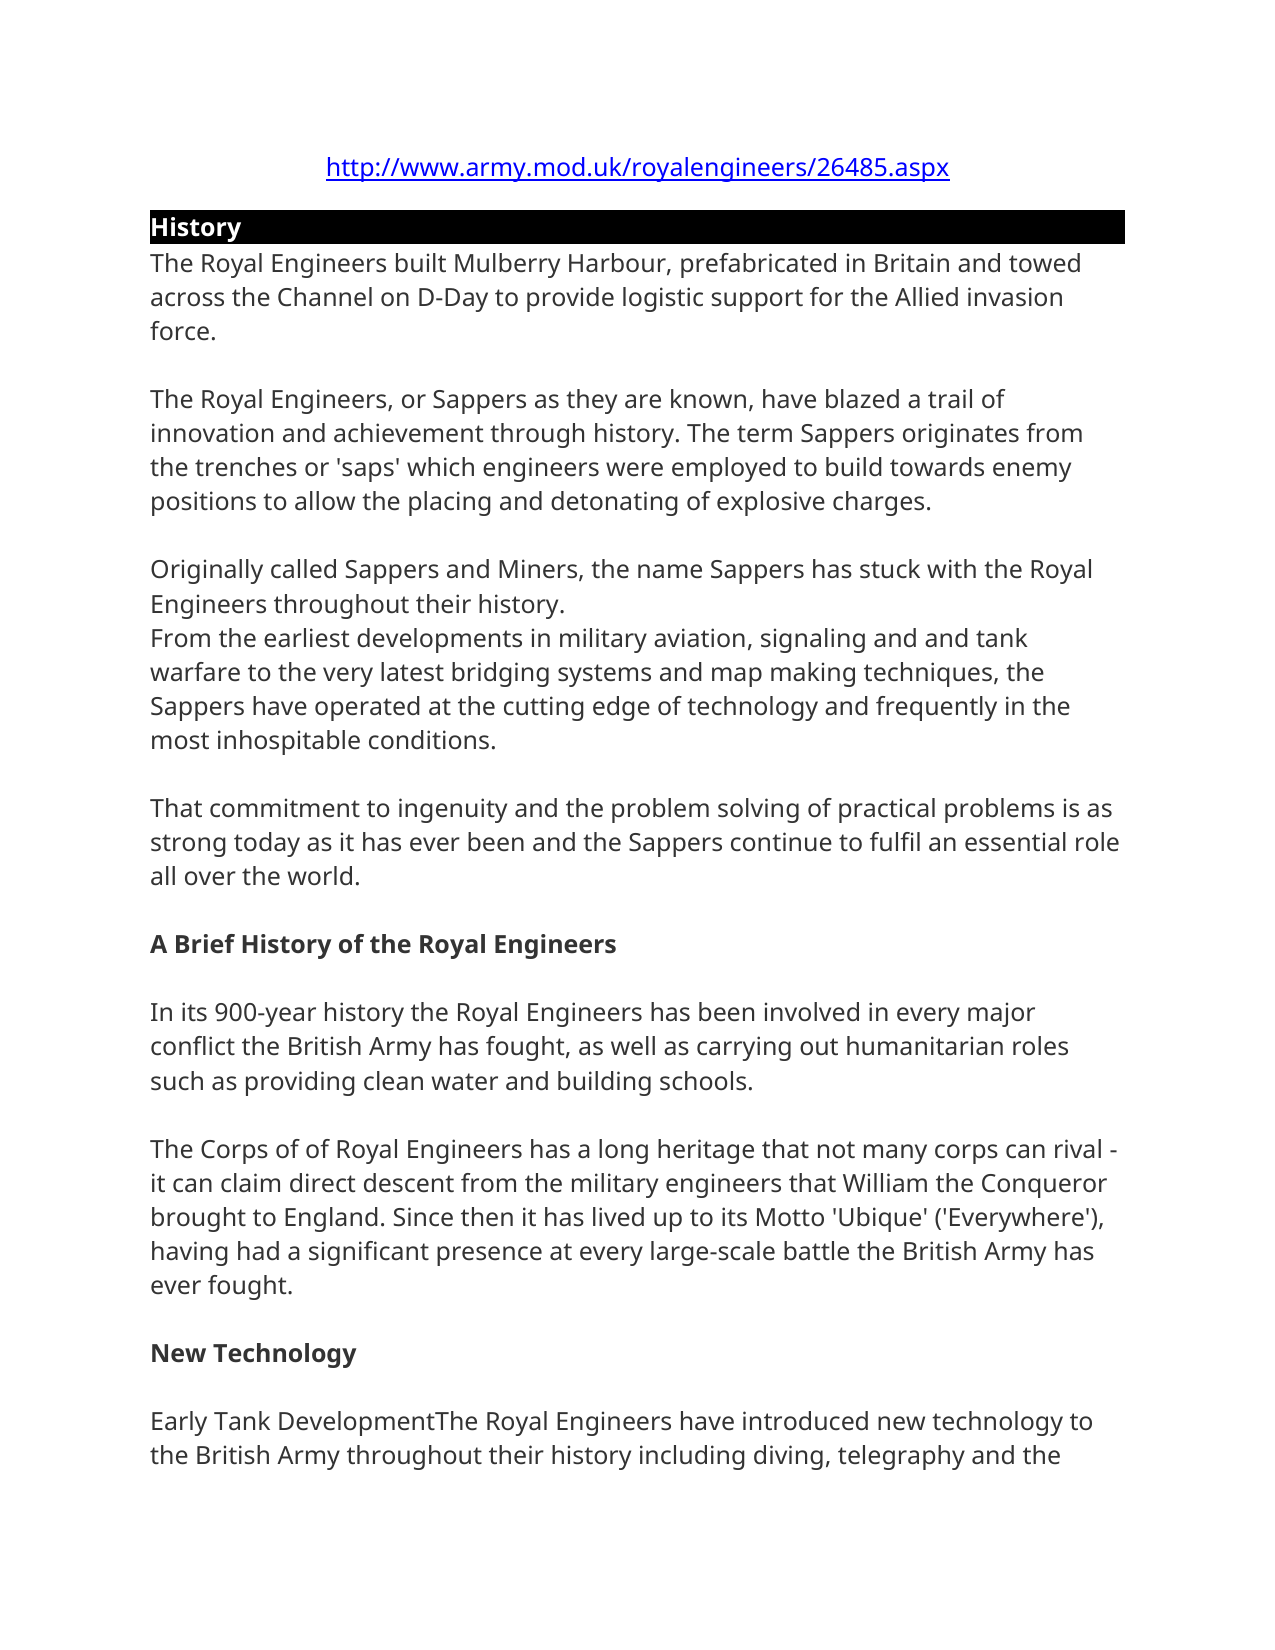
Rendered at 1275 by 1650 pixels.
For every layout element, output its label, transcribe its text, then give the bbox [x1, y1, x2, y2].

text http://www.army.mod.uk/royalengineers/26485.aspx [150, 150, 1125, 184]
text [150, 246, 1125, 1472]
text History [150, 210, 1125, 244]
